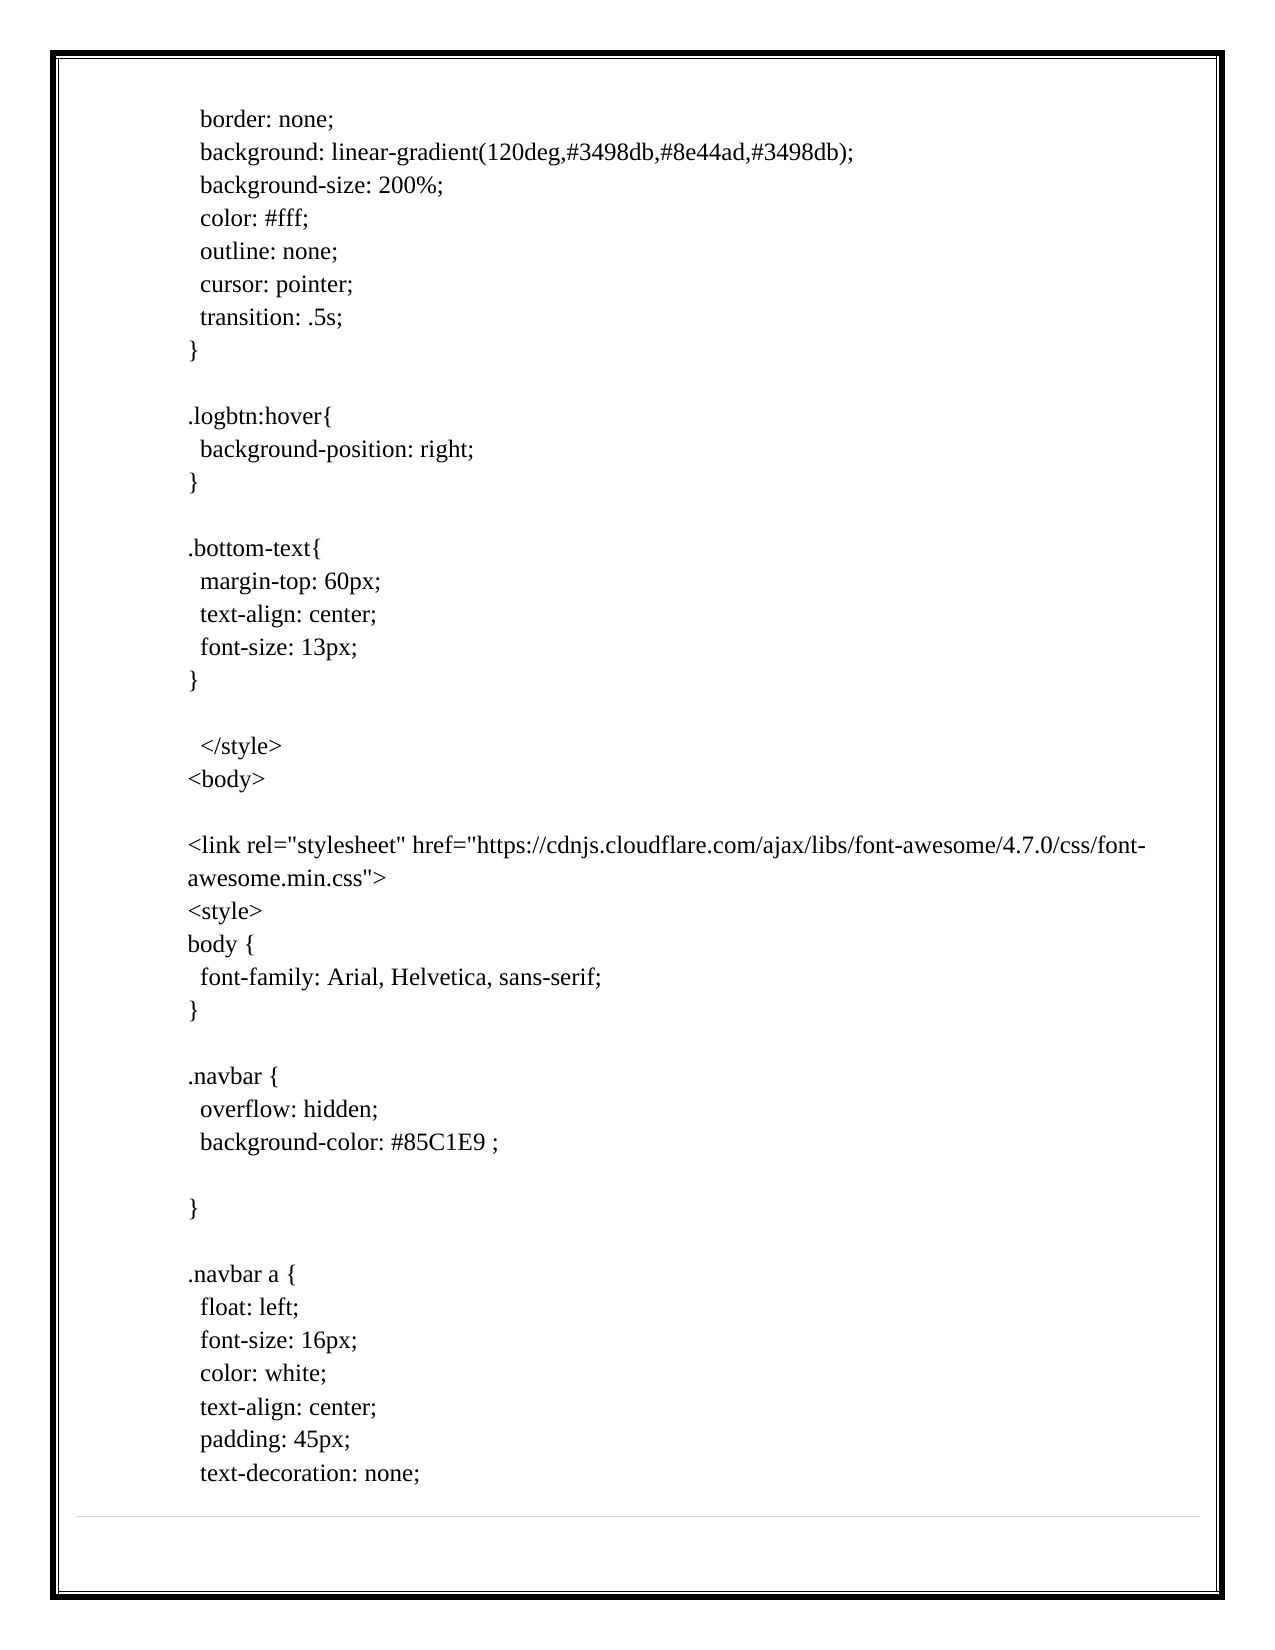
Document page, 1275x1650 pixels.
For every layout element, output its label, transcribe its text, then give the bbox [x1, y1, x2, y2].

list } [187, 467, 1200, 496]
list float: left; [187, 1292, 1200, 1321]
list margin-top: 60px; [187, 566, 1200, 595]
list .logbtn:hover{ [187, 401, 1200, 430]
list <body> [187, 764, 1200, 793]
list body { [187, 929, 1200, 958]
list background-size: 200%; [187, 170, 1200, 198]
list color: white; [187, 1358, 1200, 1387]
list font-size: 13px; [187, 632, 1200, 661]
list background-position: right; [187, 434, 1200, 463]
list } [187, 335, 1200, 364]
list } [187, 995, 1200, 1024]
list border: none; [187, 104, 1200, 132]
list background: linear-gradient(120deg,#3498db,#8e44ad,#3498db); [187, 137, 1200, 166]
list padding: 45px; [187, 1424, 1200, 1453]
list background-color: #85C1E9 ; [187, 1127, 1200, 1156]
list } [187, 665, 1200, 694]
list font-family: Arial, Helvetica, sans-serif; [187, 962, 1200, 991]
list .bottom-text{ [187, 533, 1200, 562]
list outline: none; [187, 236, 1200, 264]
list </style> [187, 731, 1200, 760]
list .navbar { [187, 1061, 1200, 1090]
list text-align: center; [187, 1392, 1200, 1420]
list font-size: 16px; [187, 1326, 1200, 1354]
list overflow: hidden; [187, 1094, 1200, 1123]
list <link rel="stylesheet" href="https://cdnjs.cloudflare.com/ajax/libs/font-awesome/4.7.0/css/font-awesome.min.css"> [187, 830, 1200, 892]
list cursor: pointer; [187, 269, 1200, 298]
list <style> [187, 896, 1200, 925]
list } [187, 1193, 1200, 1222]
list transition: .5s; [187, 302, 1200, 331]
list text-decoration: none; [187, 1458, 1200, 1486]
list .navbar a { [187, 1259, 1200, 1288]
list text-align: center; [187, 599, 1200, 628]
list color: #fff; [187, 203, 1200, 232]
